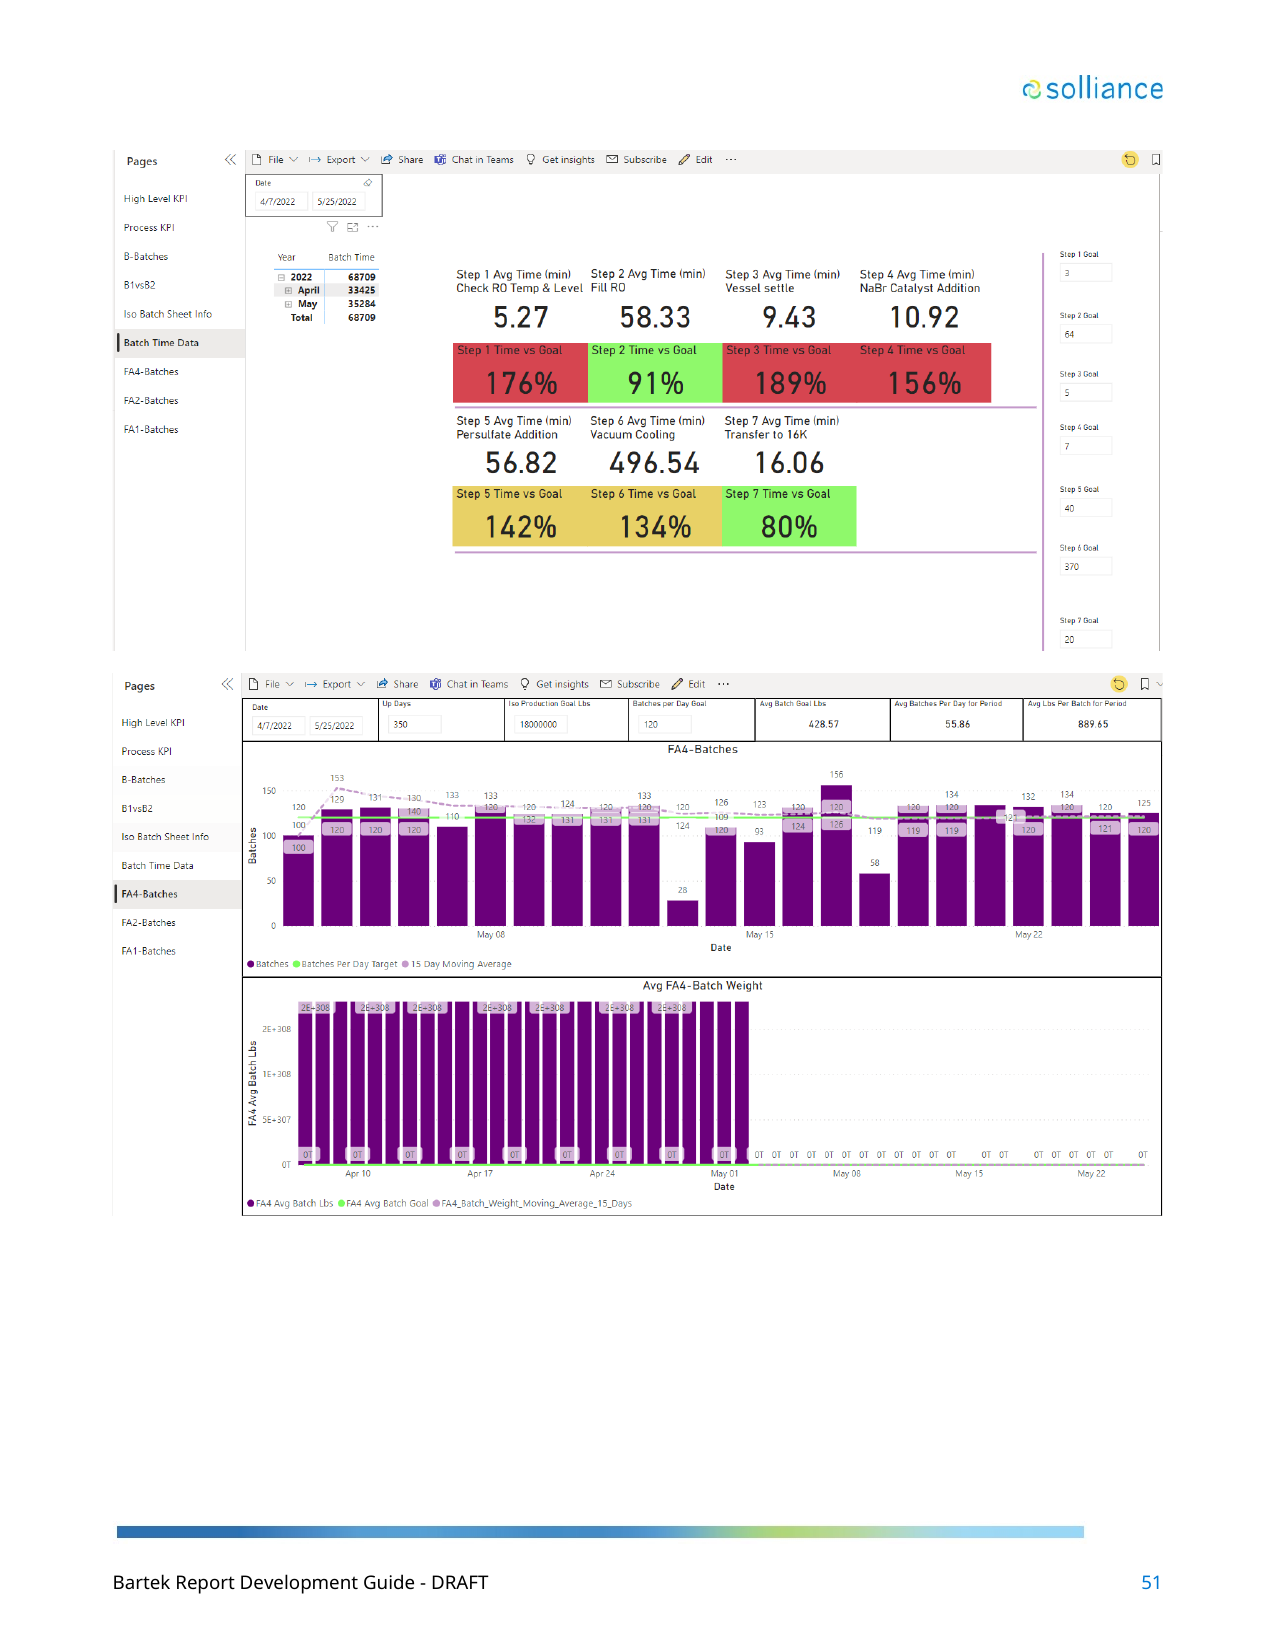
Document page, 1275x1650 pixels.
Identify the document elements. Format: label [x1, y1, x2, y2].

picture [1018, 75, 1163, 103]
picture [112, 673, 1163, 1216]
picture [112, 150, 1163, 651]
picture [112, 1521, 1088, 1544]
